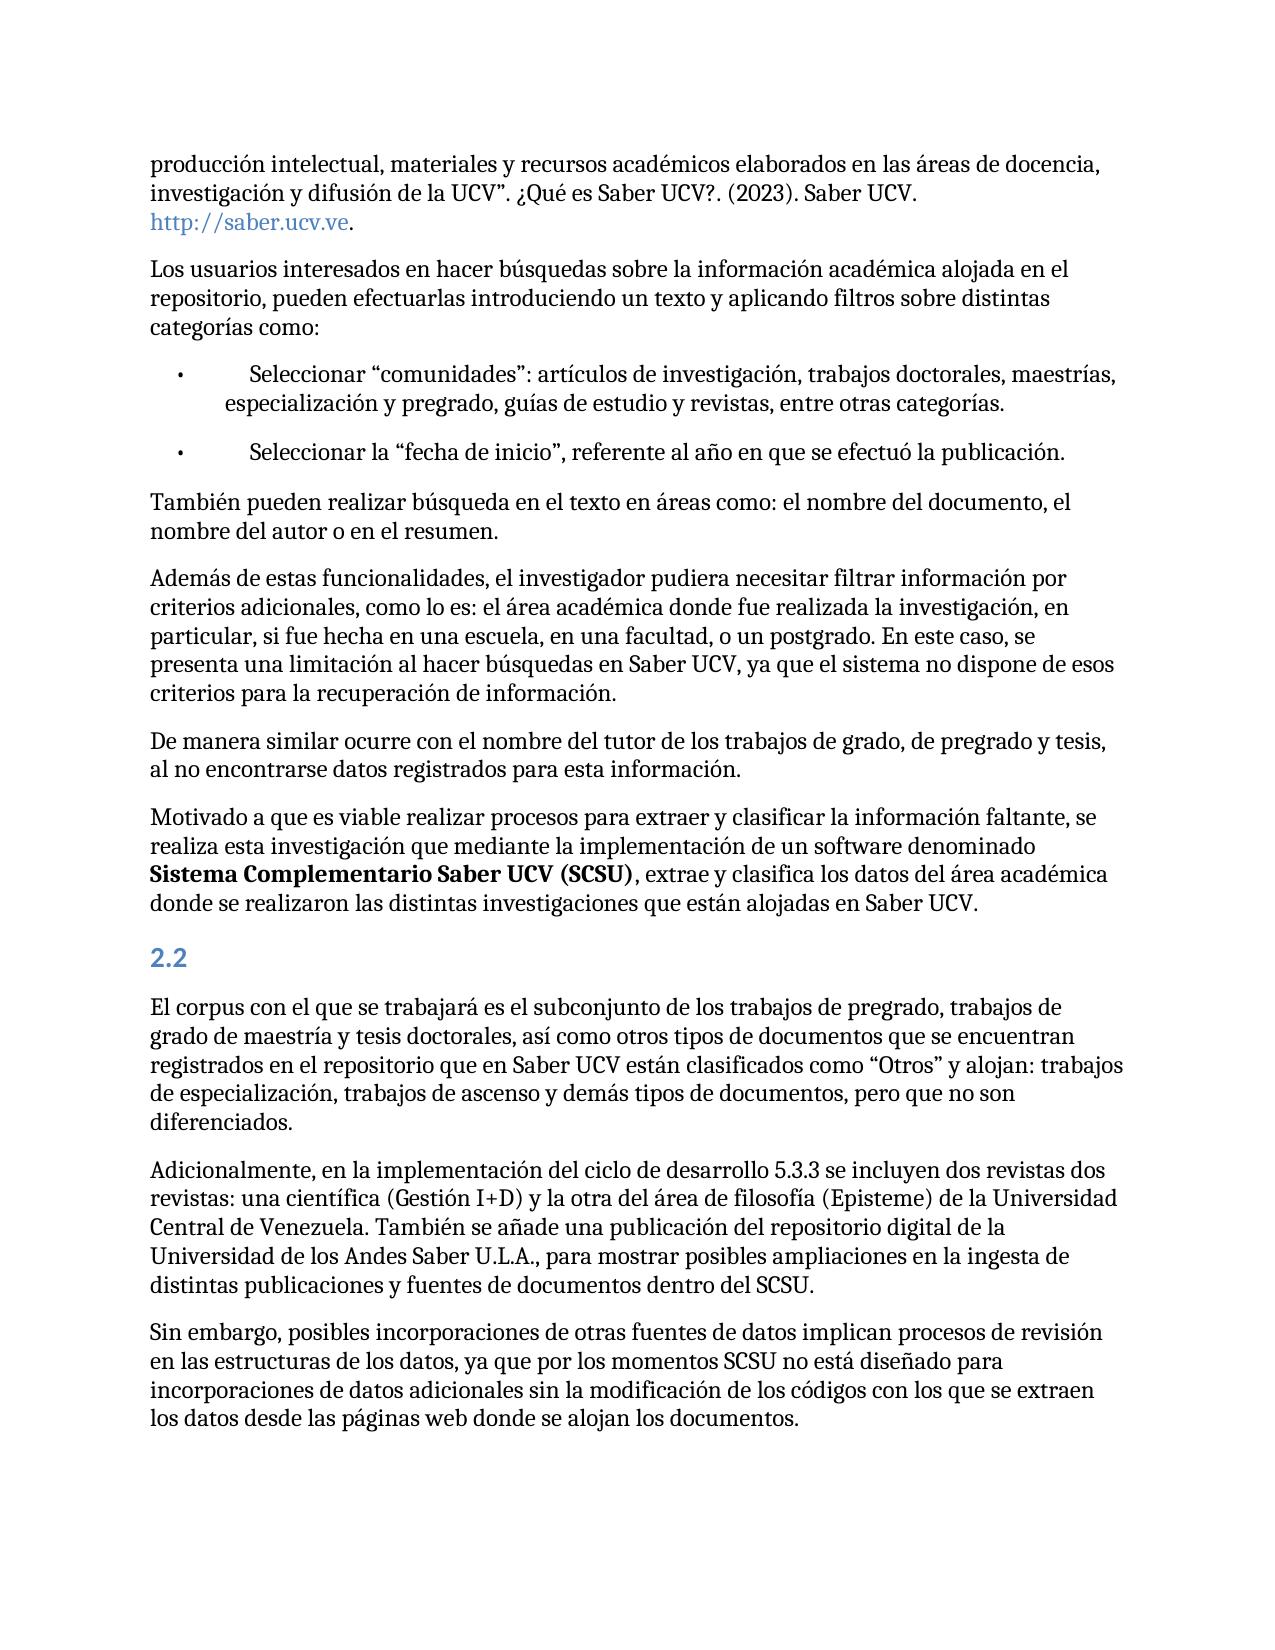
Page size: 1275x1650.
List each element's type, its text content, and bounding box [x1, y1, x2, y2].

subtitle 2.2 Delimitación del Problema: [150, 939, 1125, 974]
text Sin embargo, posibles incorporaciones de otras fuentes de datos implican procesos de revisión en las estructuras de los datos, ya que por los momentos SCSU no está diseñado para incorporaciones de datos adicionales sin la modificación de los códigos con los que se extraen los datos desde las páginas web donde se alojan los documentos. [150, 1318, 1125, 1433]
text Motivado a que es viable realizar procesos para extraer y clasificar la información faltante, se realiza esta investigación que mediante la implementación de un software denominado Sistema Complementario Saber UCV (SCSU), extrae y clasifica los datos del área académica donde se realizaron las distintas investigaciones que están alojadas en Saber UCV. [150, 803, 1125, 918]
list Seleccionar la “fecha de inicio”, referente al año en que se efectuó la publicación. [175, 438, 1125, 467]
text El corpus con el que se trabajará es el subconjunto de los trabajos de pregrado, trabajos de grado de maestría y tesis doctorales, así como otros tipos de documentos que se encuentran registrados en el repositorio que en Saber UCV están clasificados como “Otros” y alojan: trabajos de especialización, trabajos de ascenso y demás tipos de documentos, pero que no son diferenciados. [150, 993, 1125, 1137]
list Seleccionar “comunidades”: artículos de investigación, trabajos doctorales, maestrías, especialización y pregrado, guías de estudio y revistas, entre otras categorías. [175, 360, 1125, 417]
text Además de estas funcionalidades, el investigador pudiera necesitar filtrar información por criterios adicionales, como lo es: el área académica donde fue realizada la investigación, en particular, si fue hecha en una escuela, en una facultad, o un postgrado. En este caso, se presenta una limitación al hacer búsquedas en Saber UCV, ya que el sistema no dispone de esos criterios para la recuperación de información. [150, 564, 1125, 708]
text Adicionalmente, en la implementación del ciclo de desarrollo 5.3.3 se incluyen dos revistas dos revistas: una científica (Gestión I+D) y la otra del área de filosofía (Episteme) de la Universidad Central de Venezuela. También se añade una publicación del repositorio digital de la Universidad de los Andes Saber U.L.A., para mostrar posibles ampliaciones en la ingesta de distintas publicaciones y fuentes de documentos dentro del SCSU. [150, 1156, 1125, 1299]
text De manera similar ocurre con el nombre del tutor de los trabajos de grado, de pregrado y tesis, al no encontrarse datos registrados para esta información. [150, 727, 1125, 784]
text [150, 150, 1125, 236]
text Los usuarios interesados en hacer búsquedas sobre la información académica alojada en el repositorio, pueden efectuarlas introduciendo un texto y aplicando filtros sobre distintas categorías como: [150, 255, 1125, 341]
text También pueden realizar búsqueda en el texto en áreas como: el nombre del documento, el nombre del autor o en el resumen. [150, 488, 1125, 545]
